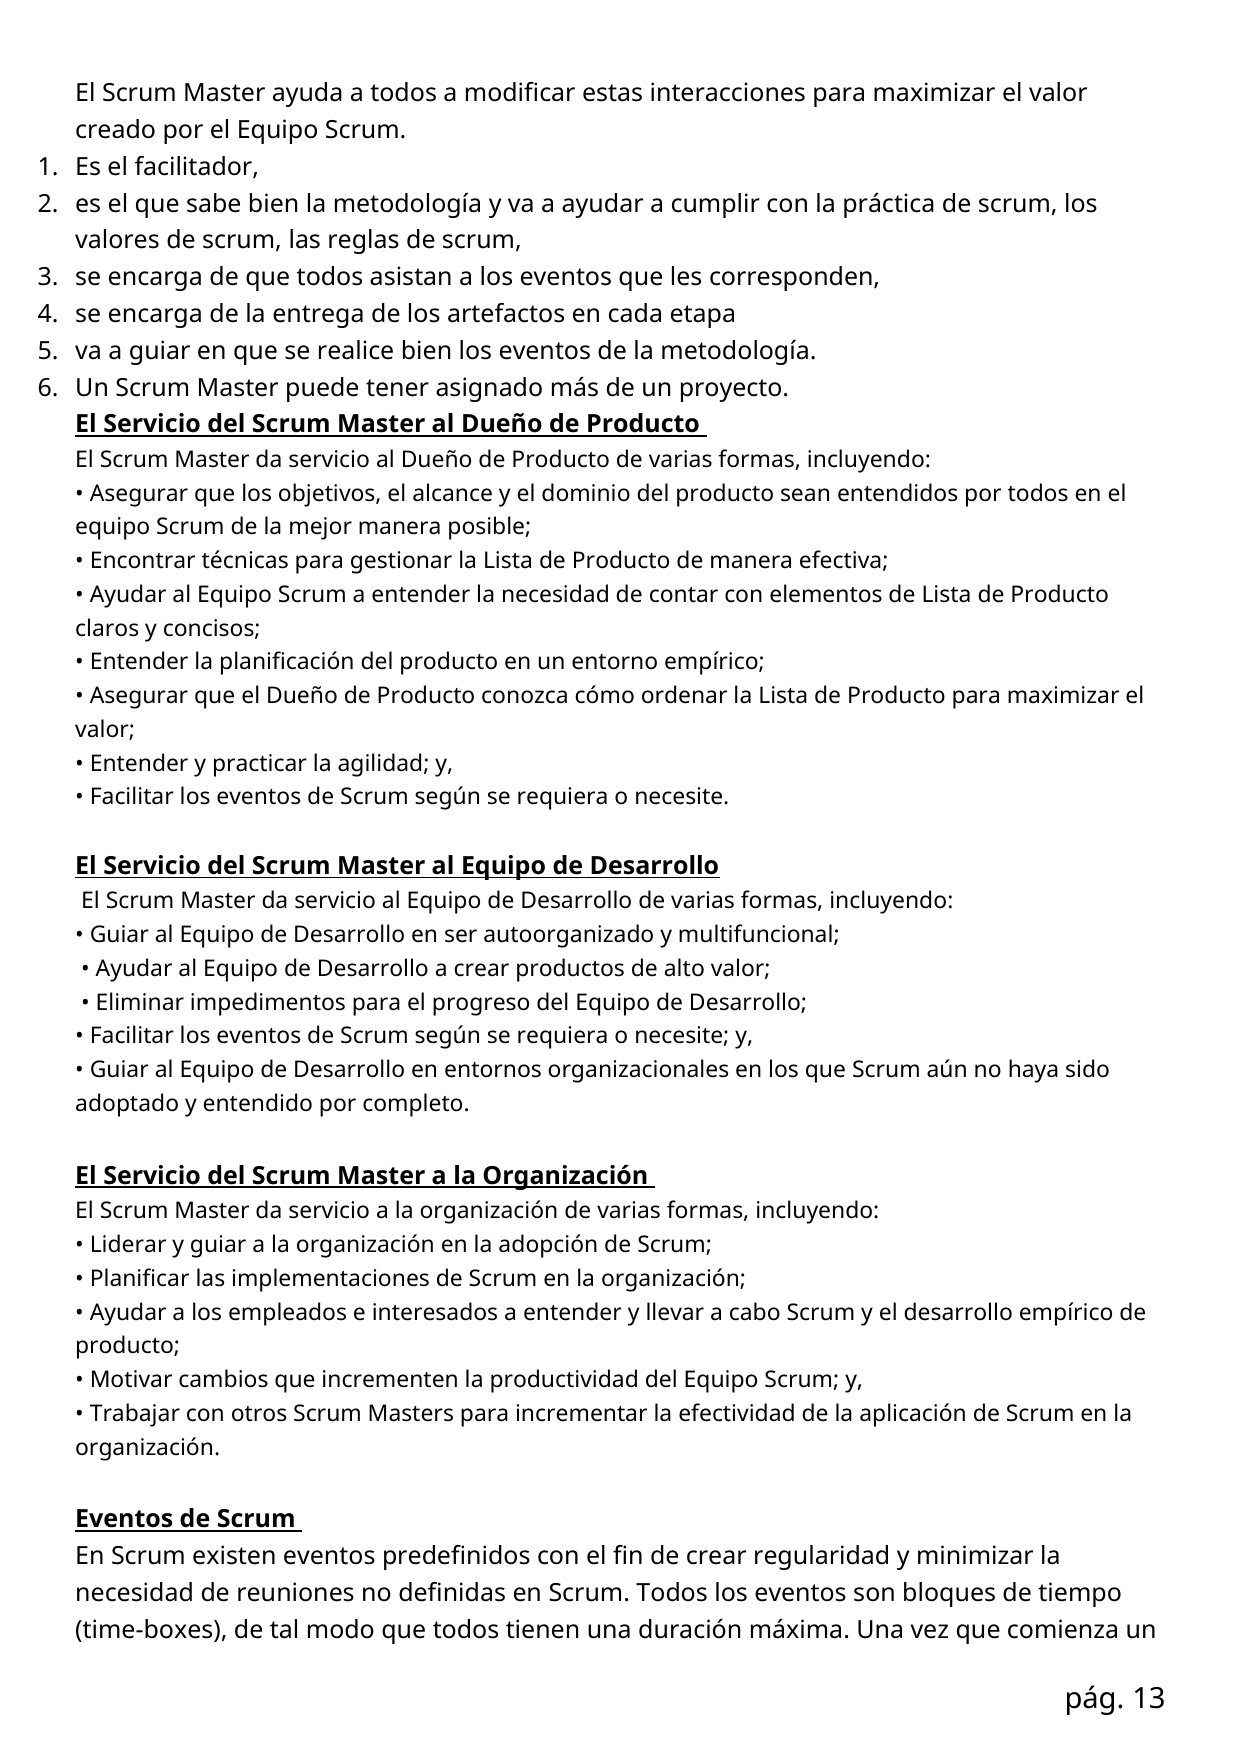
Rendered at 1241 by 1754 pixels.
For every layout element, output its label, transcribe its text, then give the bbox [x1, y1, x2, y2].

text • Trabajar con otros Scrum Masters para incrementar la efectividad de la aplicación de Scrum en la organización. [75, 1397, 1165, 1462]
text • Guiar al Equipo de Desarrollo en entornos organizacionales en los que Scrum aún no haya sido adoptado y entendido por completo. [75, 1053, 1165, 1118]
text • Asegurar que los objetivos, el alcance y el dominio del producto sean entendidos por todos en el equipo Scrum de la mejor manera posible; [75, 476, 1165, 541]
text • Encontrar técnicas para gestionar la Lista de Producto de manera efectiva; [75, 544, 1165, 575]
text • Entender la planificación del producto en un entorno empírico; [75, 645, 1165, 676]
text • Facilitar los eventos de Scrum según se requiera o necesite. [75, 780, 1165, 811]
list va a guiar en que se realice bien los eventos de la metodología. [37, 332, 1165, 366]
text El Servicio del Scrum Master al Dueño de Producto [75, 406, 1165, 440]
list Un Scrum Master puede tener asignado más de un proyecto. [37, 369, 1165, 403]
text • Eliminar impedimentos para el progreso del Equipo de Desarrollo; [75, 986, 1165, 1017]
list se encarga de que todos asistan a los eventos que les corresponden, [37, 259, 1165, 293]
text Eventos de Scrum [75, 1501, 1165, 1535]
text El Scrum Master ayuda a todos a modificar estas interacciones para maximizar el valor creado por el Equipo Scrum. [75, 75, 1165, 146]
text El Servicio del Scrum Master al Equipo de Desarrollo [75, 848, 1165, 882]
text • Ayudar al Equipo de Desarrollo a crear productos de alto valor; [75, 952, 1165, 983]
text • Guiar al Equipo de Desarrollo en ser autoorganizado y multifuncional; [75, 918, 1165, 949]
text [75, 1538, 1165, 1645]
text • Ayudar al Equipo Scrum a entender la necesidad de contar con elementos de Lista de Producto claros y concisos; [75, 578, 1165, 643]
list Es el facilitador, [37, 148, 1165, 183]
text El Scrum Master da servicio al Dueño de Producto de varias formas, incluyendo: [75, 443, 1165, 474]
text • Planificar las implementaciones de Scrum en la organización; [75, 1262, 1165, 1293]
text • Asegurar que el Dueño de Producto conozca cómo ordenar la Lista de Producto para maximizar el valor; [75, 679, 1165, 744]
list es el que sabe bien la metodología y va a ayudar a cumplir con la práctica de scrum, los valores de scrum, las reglas de scrum, [37, 185, 1165, 256]
text El Servicio del Scrum Master a la Organización [75, 1157, 1165, 1192]
text • Liderar y guiar a la organización en la adopción de Scrum; [75, 1228, 1165, 1259]
text • Ayudar a los empleados e interesados a entender y llevar a cabo Scrum y el desarrollo empírico de producto; [75, 1296, 1165, 1361]
list se encarga de la entrega de los artefactos en cada etapa [37, 296, 1165, 330]
text El Scrum Master da servicio al Equipo de Desarrollo de varias formas, incluyendo: [75, 884, 1165, 916]
text • Entender y practicar la agilidad; y, [75, 746, 1165, 778]
text • Motivar cambios que incrementen la productividad del Equipo Scrum; y, [75, 1363, 1165, 1394]
text El Scrum Master da servicio a la organización de varias formas, incluyendo: [75, 1194, 1165, 1226]
text • Facilitar los eventos de Scrum según se requiera o necesite; y, [75, 1019, 1165, 1051]
